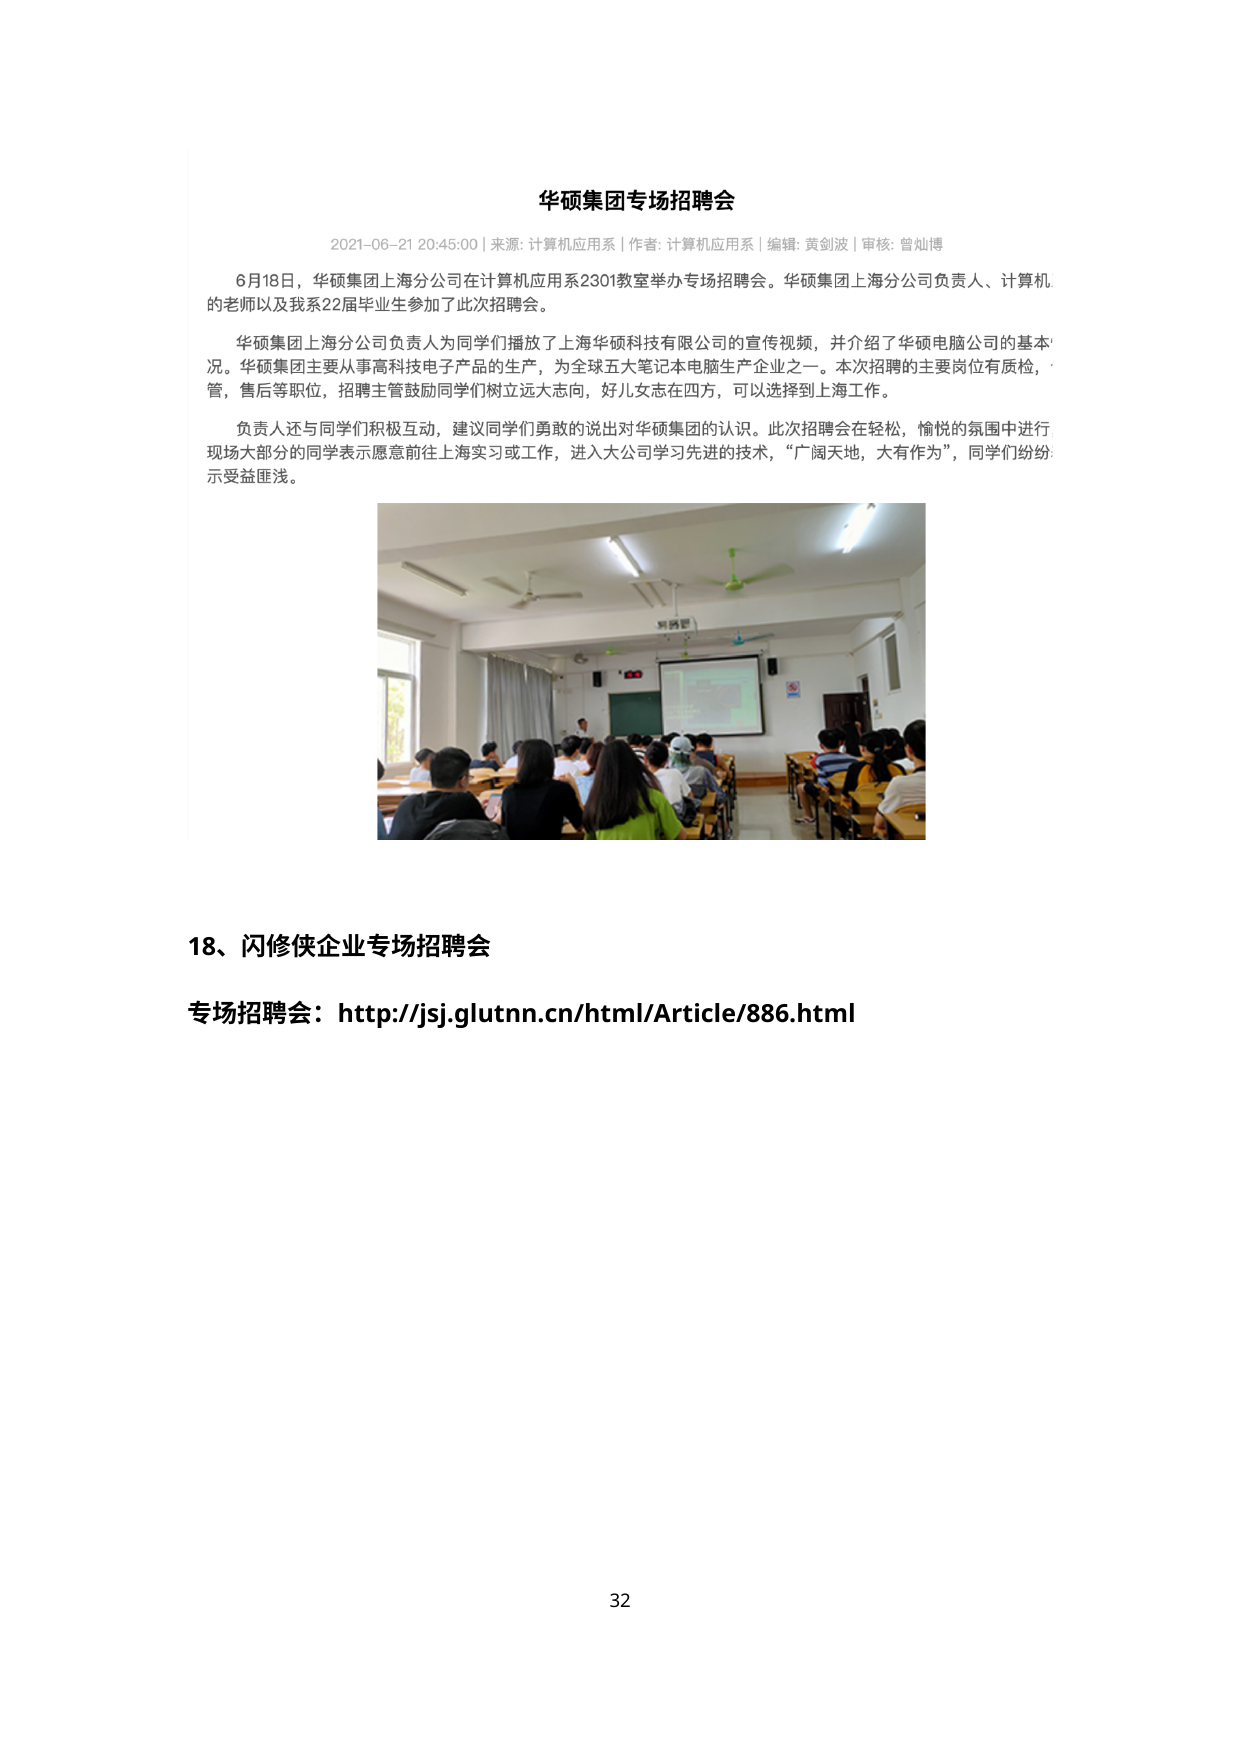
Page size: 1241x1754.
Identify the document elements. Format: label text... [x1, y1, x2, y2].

picture [187, 150, 1053, 840]
table_cell 专场招聘会：http://jsj.glutnn.cn/html/Article/886.html [176, 996, 1064, 1064]
table_cell [176, 150, 1064, 874]
table_header 18、闪修侠企业专场招聘会 [176, 926, 1064, 996]
